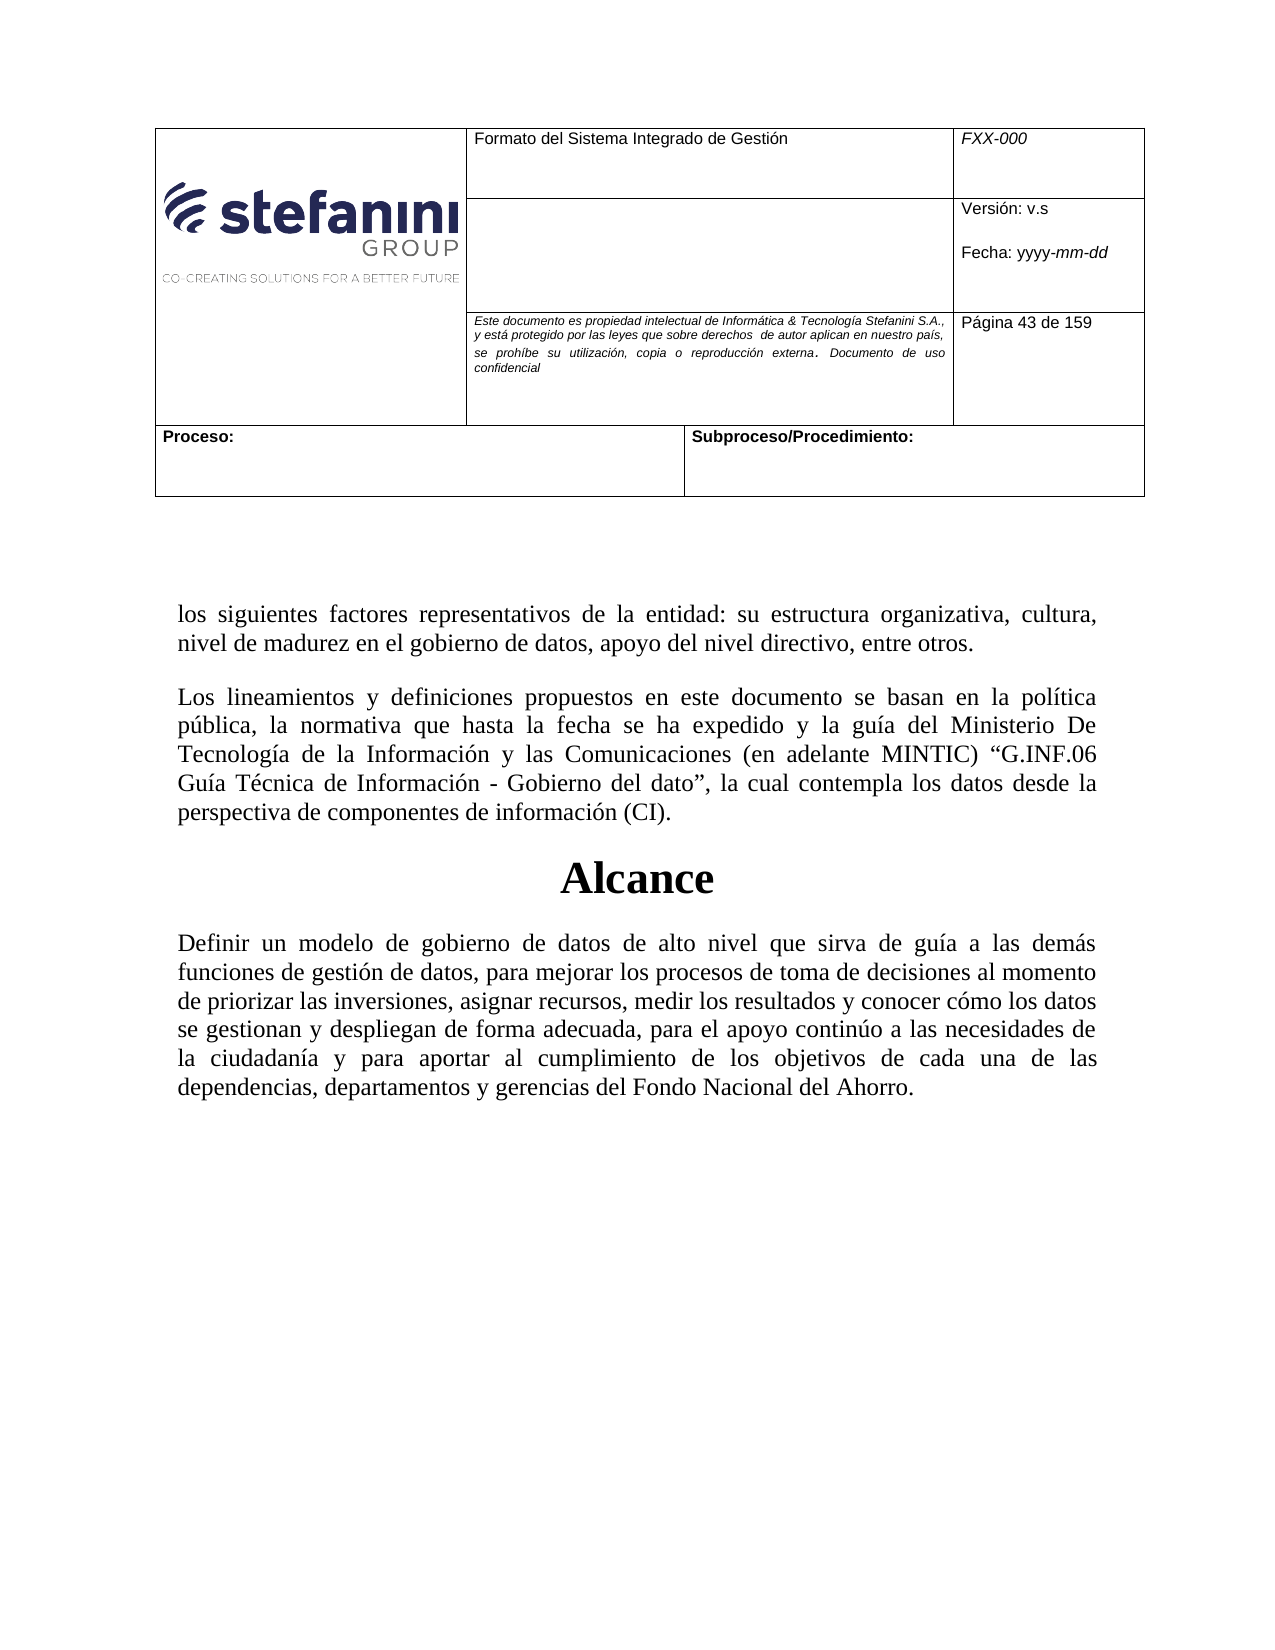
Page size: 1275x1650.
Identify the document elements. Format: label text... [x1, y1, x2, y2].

text Los lineamientos y definiciones propuestos en este documento se basan en la política pública, la normativa que hasta la fecha se ha expedido y la guía del Ministerio De Tecnología de la Información y las Comunicaciones (en adelante MINTIC) “G.INF.06 Guía Técnica de Información - Gobierno del dato”, la cual contempla los datos desde la perspectiva de componentes de información (CI). [177, 682, 1098, 826]
text Definir un modelo de gobierno de datos de alto nivel que sirva de guía a las demás funciones de gestión de datos, para mejorar los procesos de toma de decisiones al momento de priorizar las inversiones, asignar recursos, medir los resultados y conocer cómo los datos se gestionan y despliegan de forma adecuada, para el apoyo continúo a las necesidades de la ciudadanía y para aportar al cumplimiento de los objetivos de cada una de las dependencias, departamentos y gerencias del Fondo Nacional del Ahorro. [177, 928, 1098, 1101]
picture [162, 182, 460, 286]
subtitle Alcance [177, 851, 1098, 903]
text La elaboración de este documento se realizó mediante el análisis de los principales marcos de trabajo para la gestión de datos (MINTIC, DAMA, IBM) que existen en la actualidad, por parte de los integrantes del equipo del Fondo Nacional del Ahorro se tuvieron en cuenta los siguientes factores representativos de la entidad: su estructura organizativa, cultura, nivel de madurez en el gobierno de datos, apoyo del nivel directivo, entre otros. [177, 599, 1098, 657]
